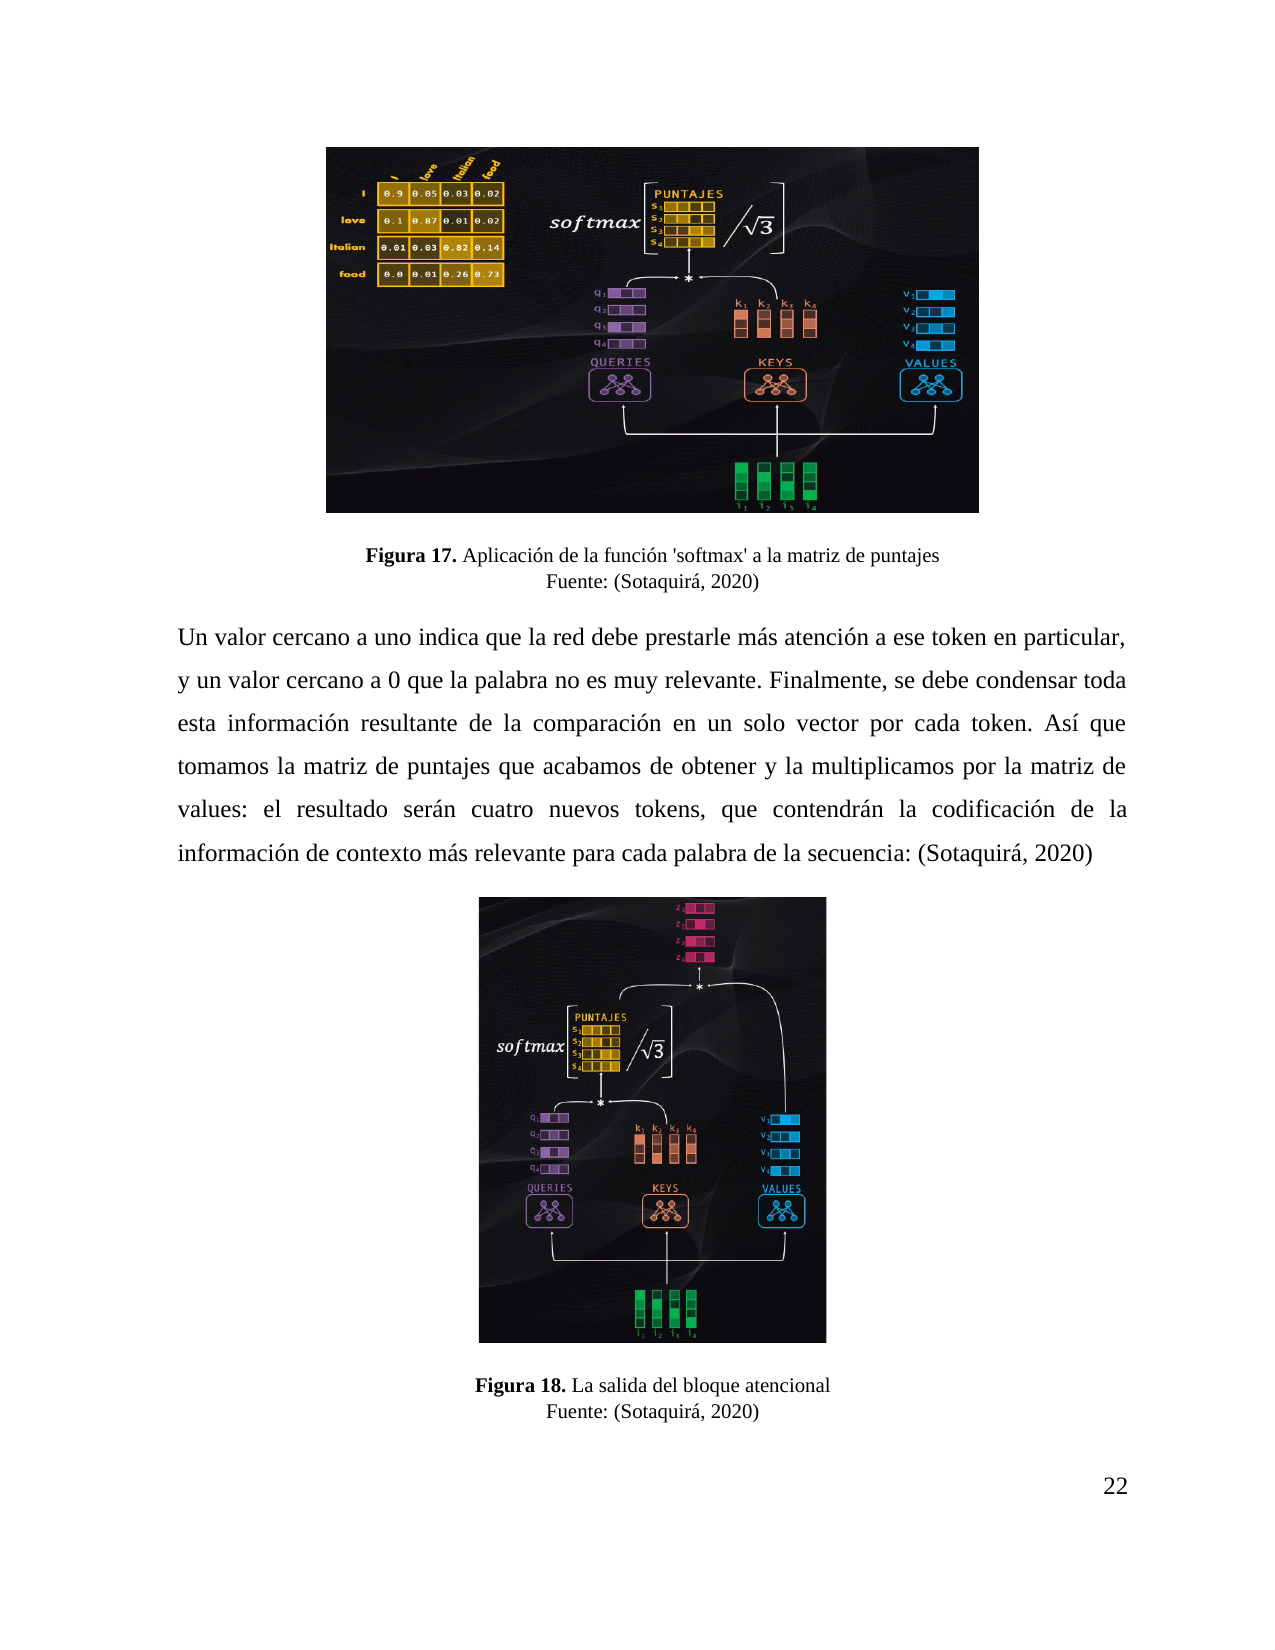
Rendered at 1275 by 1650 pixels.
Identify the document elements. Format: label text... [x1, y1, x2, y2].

picture [478, 897, 827, 1343]
picture [326, 147, 979, 513]
list Fuente: [177, 569, 1128, 593]
text Figura 17. Aplicación de la función 'softmax' a la matriz de puntajes [177, 543, 1128, 567]
text Figura 18. La salida del bloque atencional [177, 1373, 1128, 1397]
list Fuente: [177, 1399, 1128, 1423]
text Un valor cercano a uno indica que la red debe prestarle más atención a ese token en particular, y un valor cercano a 0 que la palabra no es muy relevante. Finalmente, se debe condensar toda esta información resultante de la comparación en un solo vector por cada token. Así que tomamos la matriz de puntajes que acabamos de obtener y la multiplicamos por la matriz de values: el resultado serán cuatro nuevos tokens, que contendrán la codificación de la información de contexto más relevante para cada palabra de la secuencia: [177, 622, 1128, 866]
